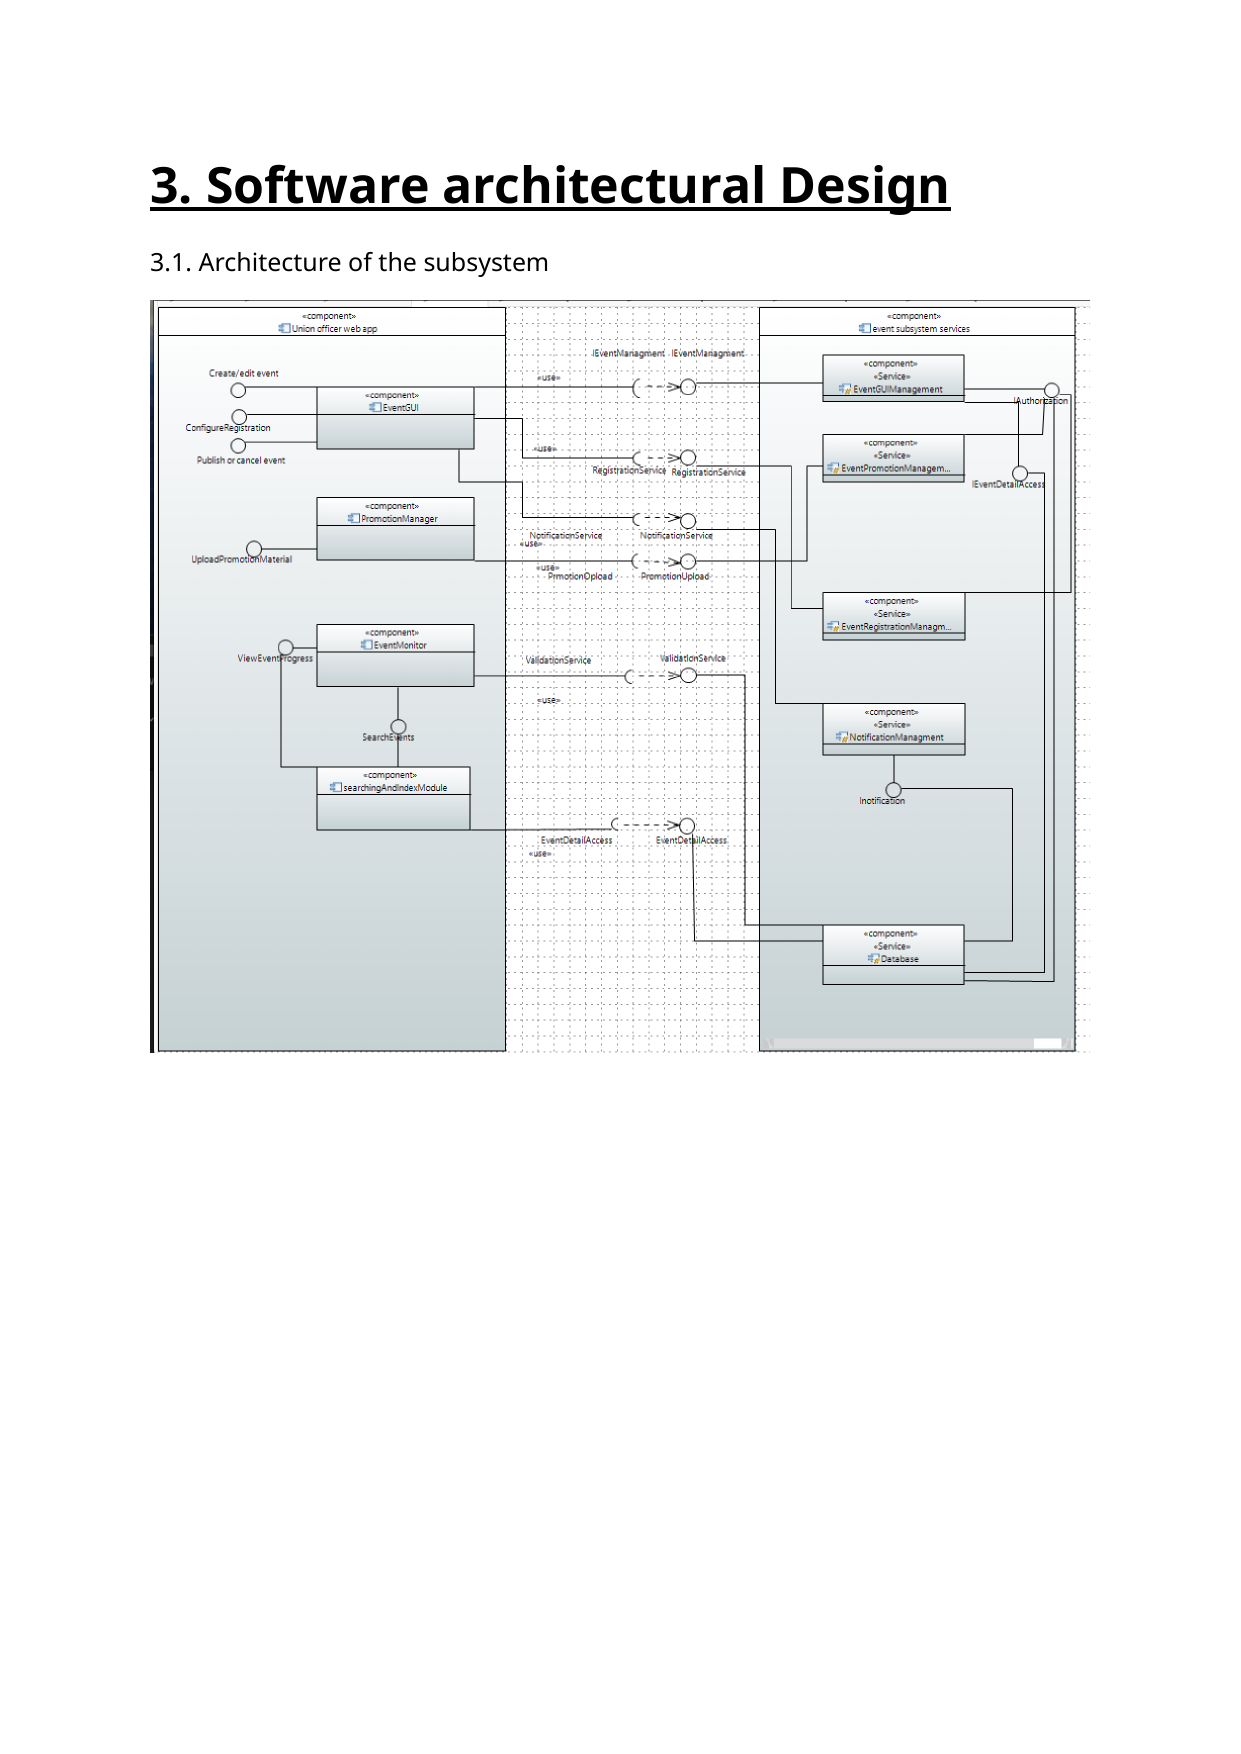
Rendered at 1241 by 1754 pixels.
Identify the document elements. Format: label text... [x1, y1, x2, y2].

picture [150, 300, 1091, 1053]
text 3. Software architectural Design [150, 150, 1090, 218]
text 3.1. Architecture of the subsystem [150, 245, 1090, 279]
